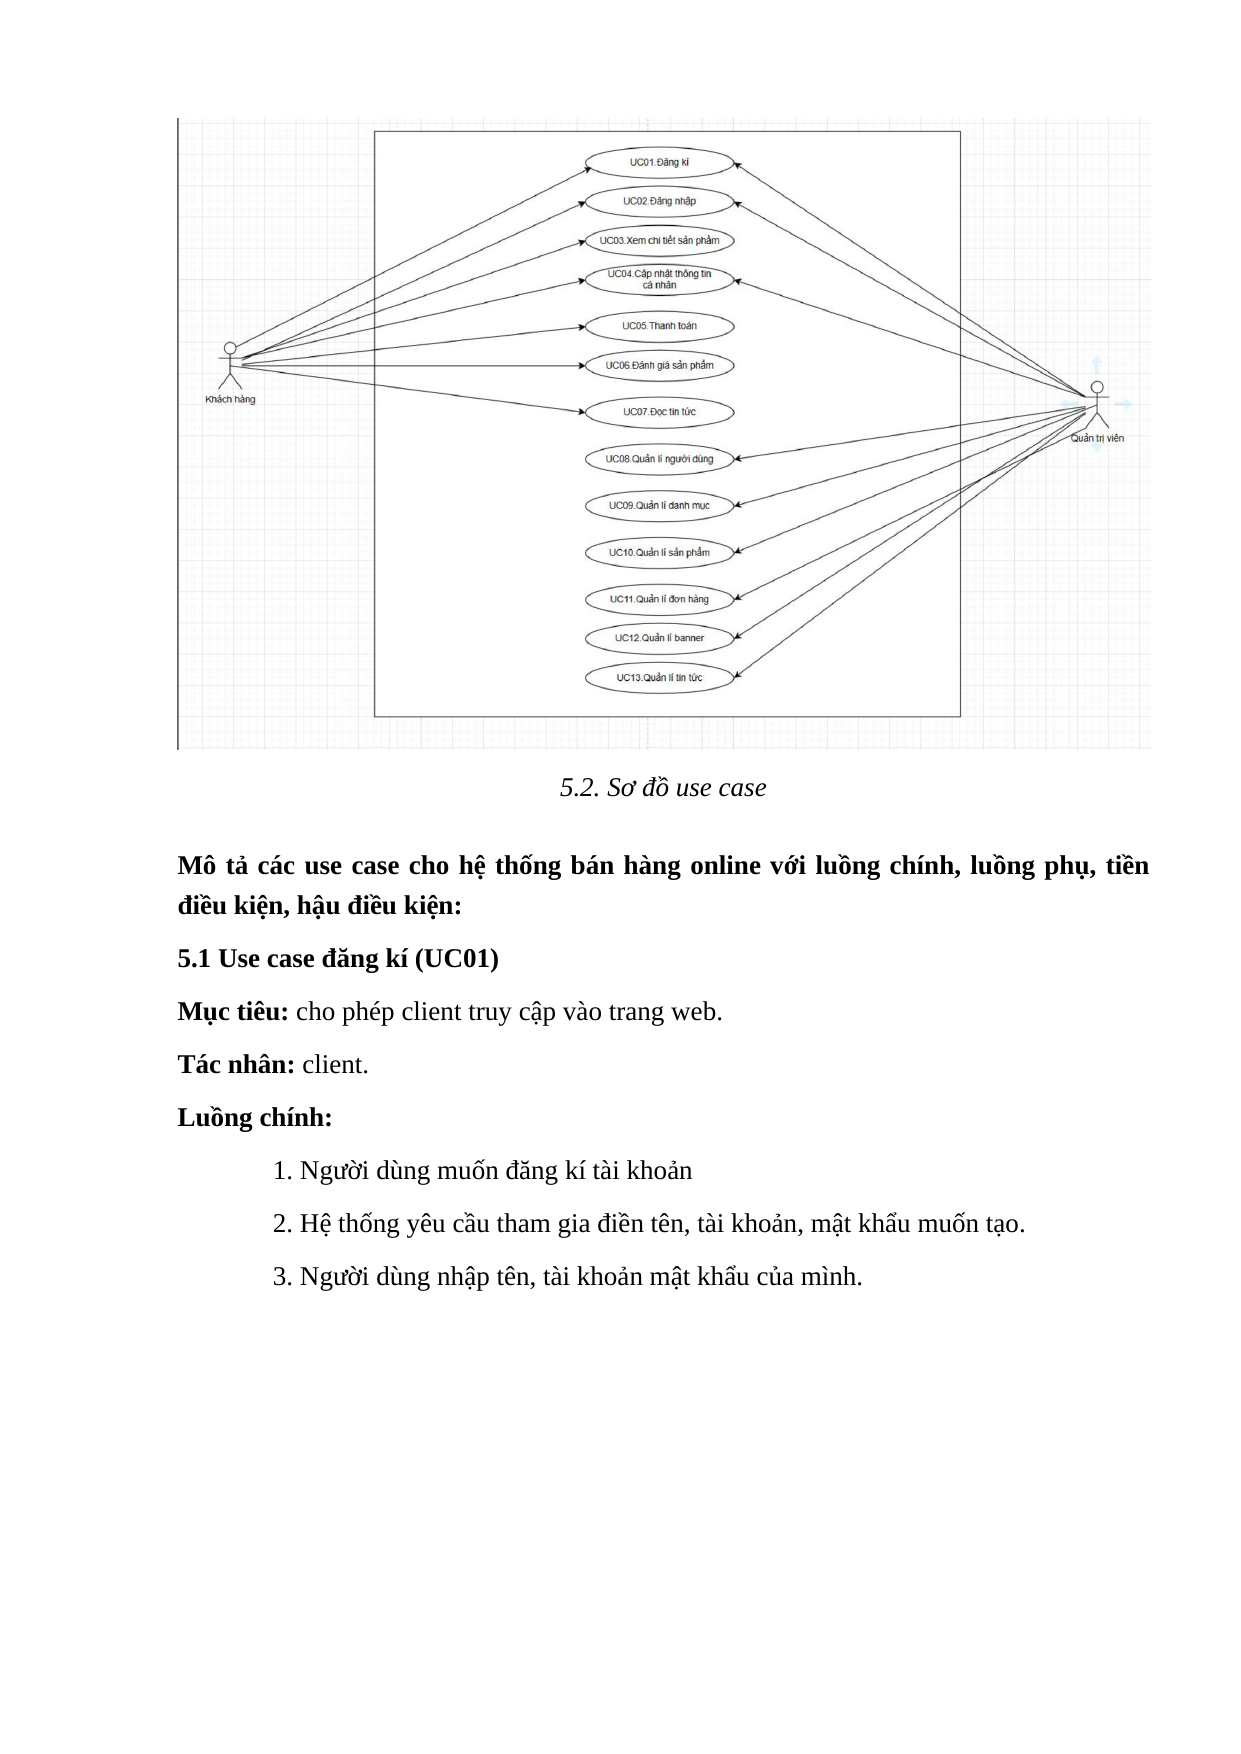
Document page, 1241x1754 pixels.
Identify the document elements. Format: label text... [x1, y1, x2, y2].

text Mục tiêu: cho phép client truy cập vào trang web. [177, 995, 1152, 1026]
text 2. Hệ thống yêu cầu tham gia điền tên, tài khoản, mật khẩu muốn tạo. [177, 1207, 1152, 1238]
subtitle Mô tả các use case cho hệ thống bán hàng online với luồng chính, luồng phụ, tiền điều kiện, hậu điều kiện: [177, 849, 1152, 921]
text 3. Người dùng nhập tên, tài khoản mật khẩu của mình. [177, 1260, 1152, 1291]
picture [177, 118, 1152, 750]
text Luồng chính: [177, 1101, 1152, 1132]
text 1. Người dùng muốn đăng kí tài khoản [177, 1154, 1152, 1185]
text 5.2. Sơ đồ use case [177, 771, 1152, 802]
text Tác nhân: client. [177, 1048, 1152, 1079]
subtitle 5.1 Use case đăng kí (UC01) [177, 942, 1152, 973]
